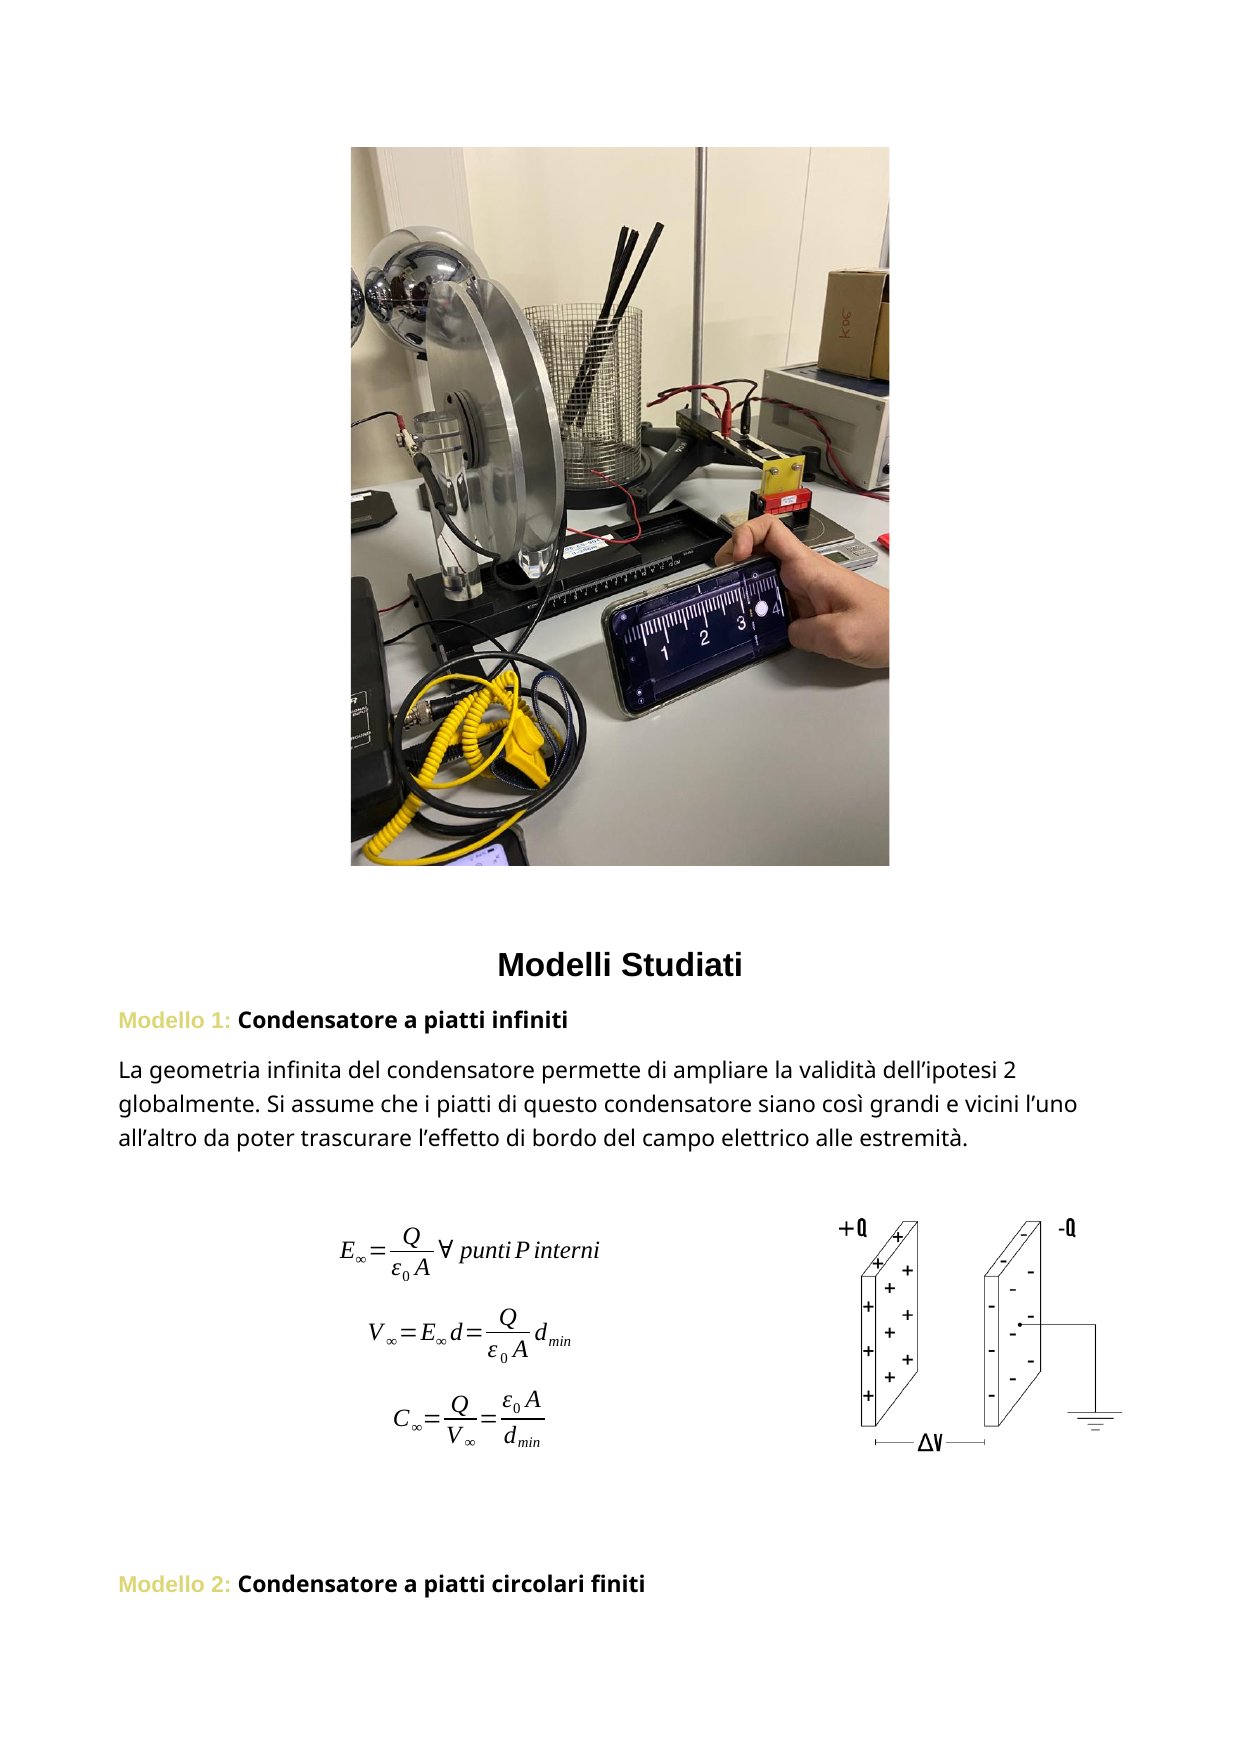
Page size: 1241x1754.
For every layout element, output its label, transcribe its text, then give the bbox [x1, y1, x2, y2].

picture [350, 147, 890, 866]
text Modelli Studiati [118, 946, 1122, 984]
text Modello 1: Condensatore a piatti infiniti [118, 1004, 1122, 1035]
picture [839, 1218, 1123, 1453]
text Modello 2: Condensatore a piatti circolari finiti [118, 1568, 1122, 1599]
text La geometria infinita del condensatore permette di ampliare la validità dell’ipotesi 2 globalmente. Si assume che i piatti di questo condensatore siano così grandi e vicini l’uno all’altro da poter trascurare l’effetto di bordo del campo elettrico alle estremità. [118, 1054, 1122, 1153]
